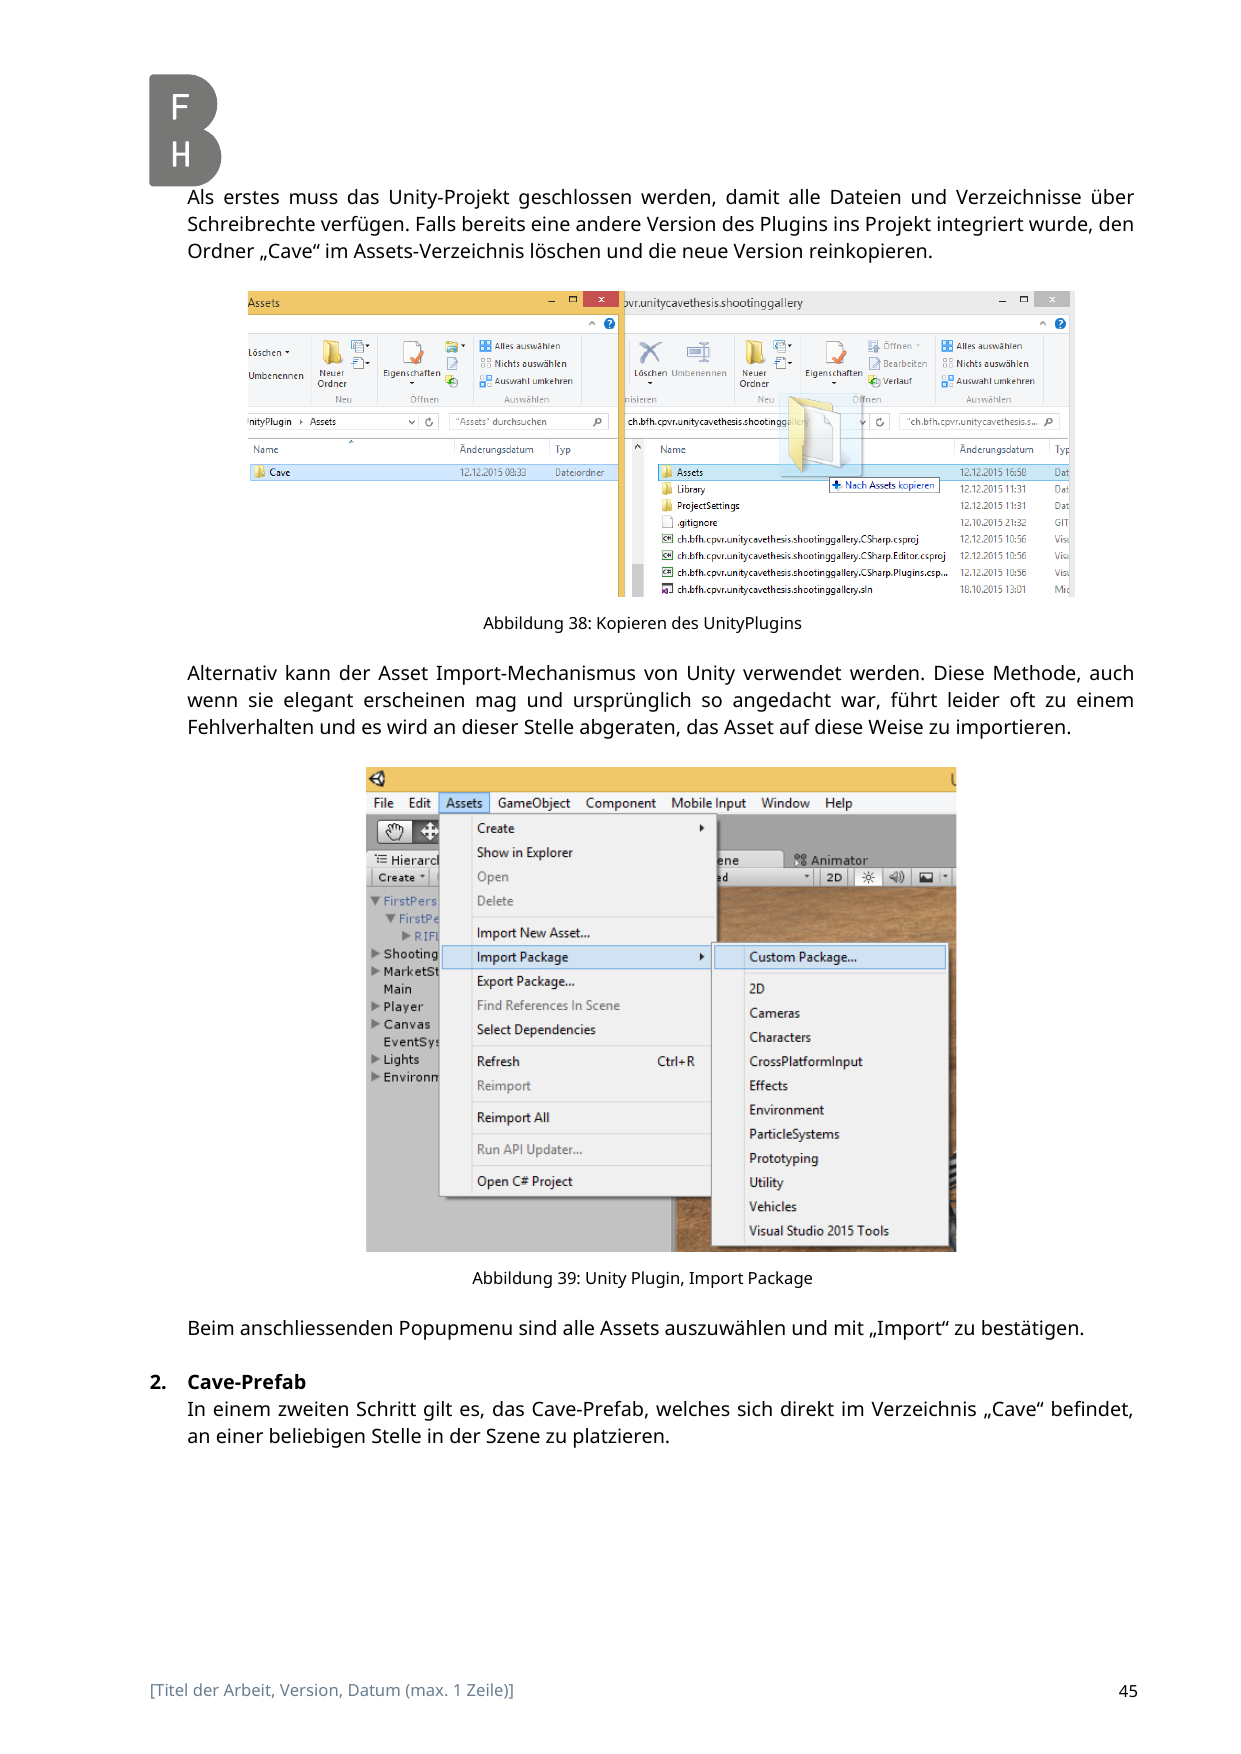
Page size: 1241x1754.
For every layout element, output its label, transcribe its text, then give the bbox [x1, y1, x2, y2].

picture [366, 767, 957, 1252]
text Alternativ kann der Asset Import-Mechanismus von Unity verwendet werden. Diese Methode, auch wenn sie elegant erscheinen mag und ursprünglich so angedacht war, führt leider oft zu einem Fehlverhalten und es wird an dieser Stelle abgeraten, das Asset auf diese Weise zu importieren. [187, 659, 1136, 740]
picture [247, 291, 1075, 597]
list Cave-Prefab [149, 1368, 1136, 1395]
list In einem zweiten Schritt gilt es, das Cave-Prefab, welches sich direkt im Verzeichnis „Cave“ befindet, an einer beliebigen Stelle in der Szene zu platzieren. [187, 1395, 1136, 1449]
text Beim anschliessenden Popupmenu sind alle Assets auszuwählen und mit „Import“ zu bestätigen. [187, 1314, 1136, 1341]
text Als erstes muss das Unity-Projekt geschlossen werden, damit alle Dateien und Verzeichnisse über Schreibrechte verfügen. Falls bereits eine andere Version des Plugins ins Projekt integriert wurde, den Ordner „Cave“ im Assets-Verzeichnis löschen und die neue Version reinkopieren. [187, 183, 1136, 264]
